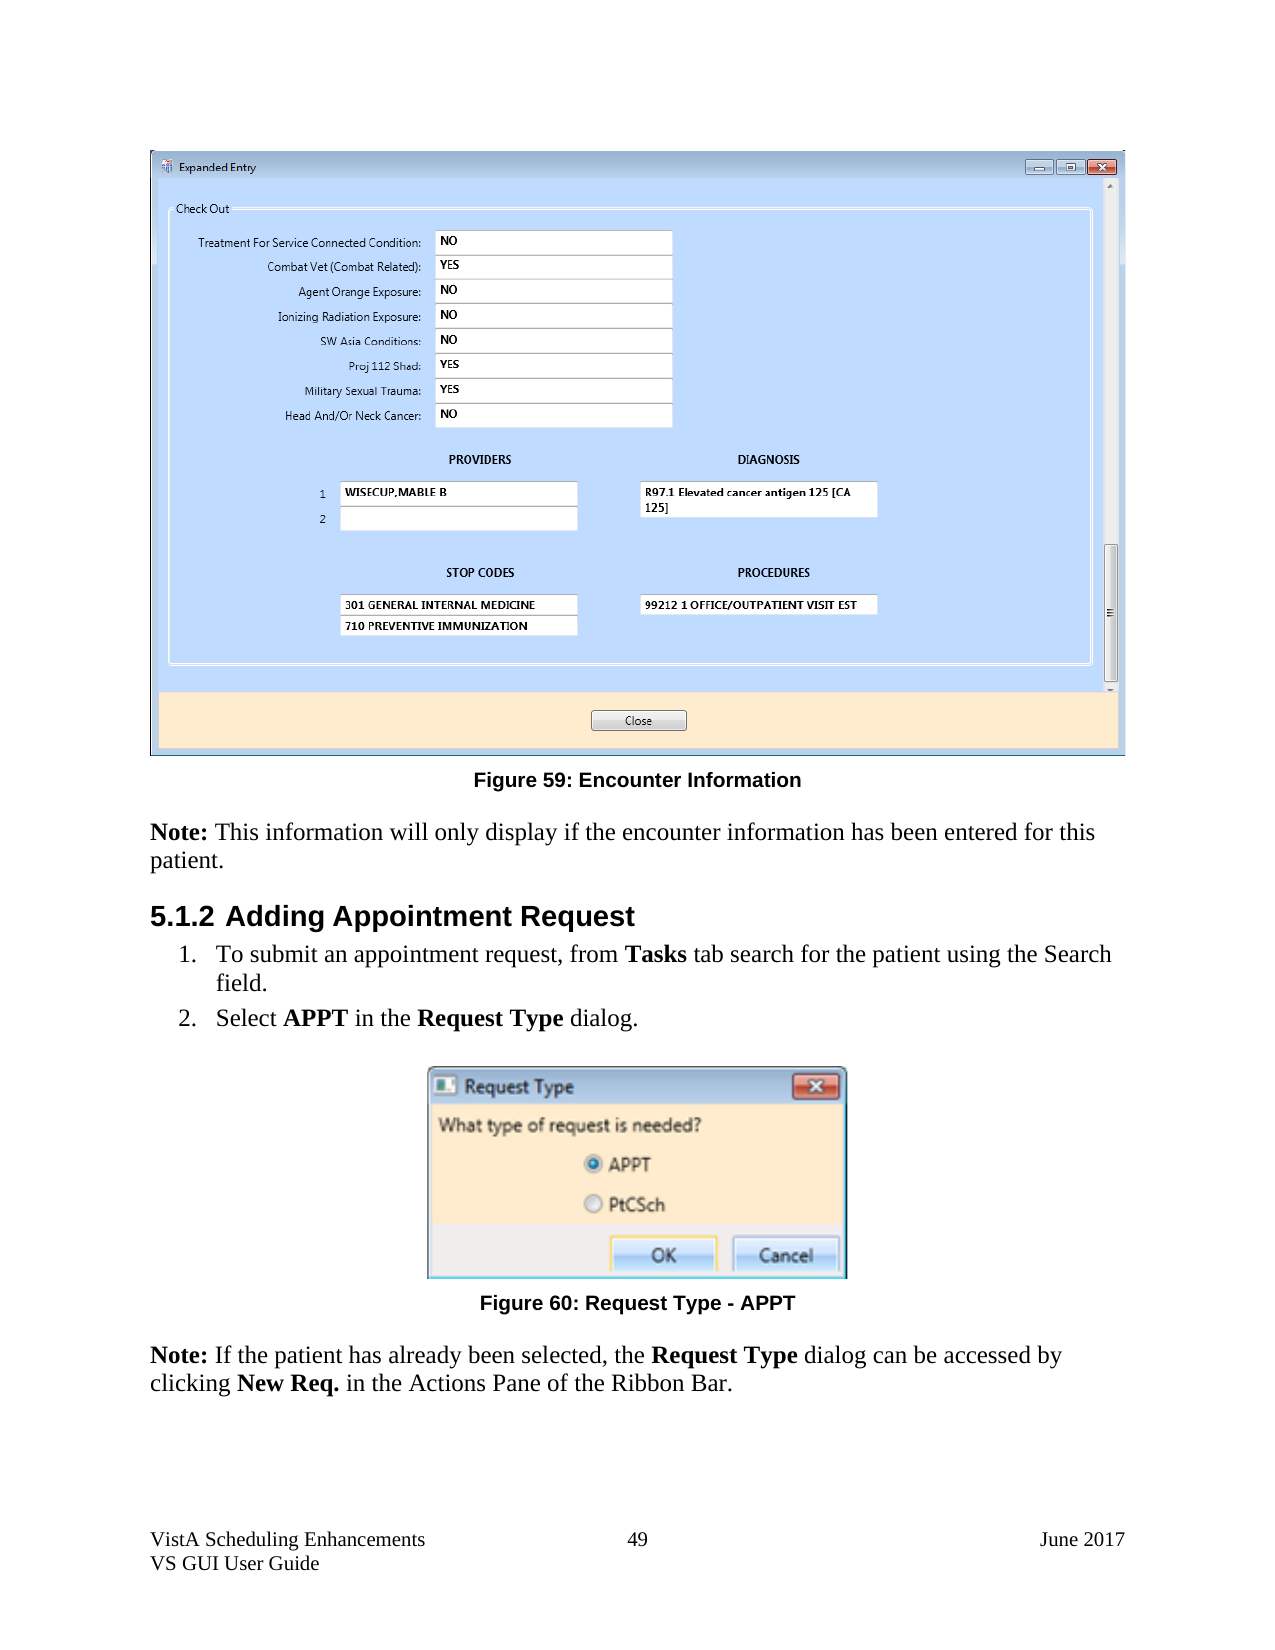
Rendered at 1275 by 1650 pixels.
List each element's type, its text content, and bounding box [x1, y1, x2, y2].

picture [150, 150, 1125, 756]
text Figure 60: Request Type - APPT [150, 1291, 1125, 1315]
list Select APPT in the Request Type dialog. [178, 1003, 1125, 1031]
text Note: If the patient has already been selected, the Request Type dialog can be accessed by clicking New Req. in the Actions Pane of the Ribbon Bar. [150, 1340, 1125, 1397]
text Figure 59: Encounter Information [150, 768, 1125, 792]
picture [427, 1066, 848, 1279]
text Note: This information will only display if the encounter information has been entered for this patient. [150, 817, 1125, 874]
subtitle Adding Appointment Request [150, 899, 1125, 933]
list To submit an appointment request, from Tasks tab search for the patient using the Search field. [178, 939, 1125, 996]
